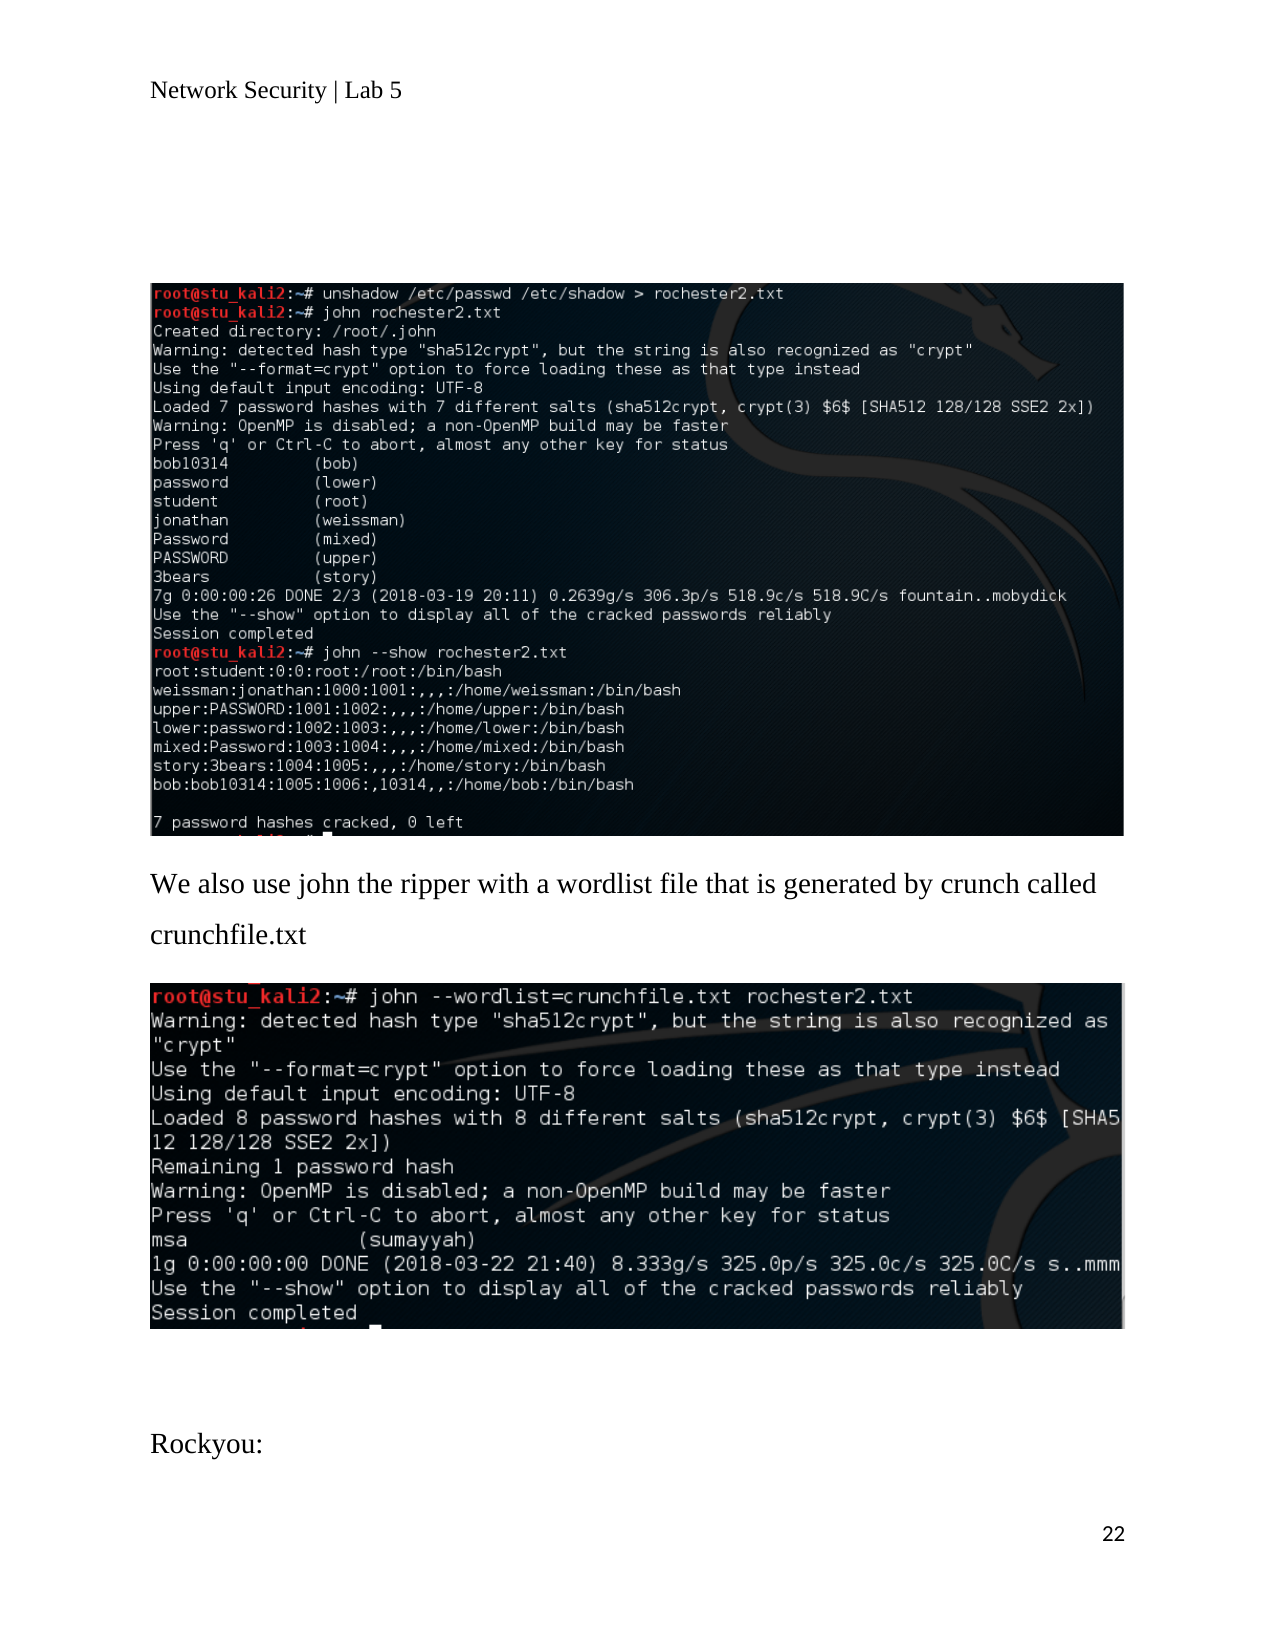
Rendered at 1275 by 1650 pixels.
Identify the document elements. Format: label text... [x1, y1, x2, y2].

text We also use john the ripper with a wordlist file that is generated by crunch called crunchfile.txt [150, 867, 1125, 950]
text Rockyou: [150, 1426, 1125, 1459]
picture [150, 983, 1125, 1329]
picture [150, 283, 1124, 836]
